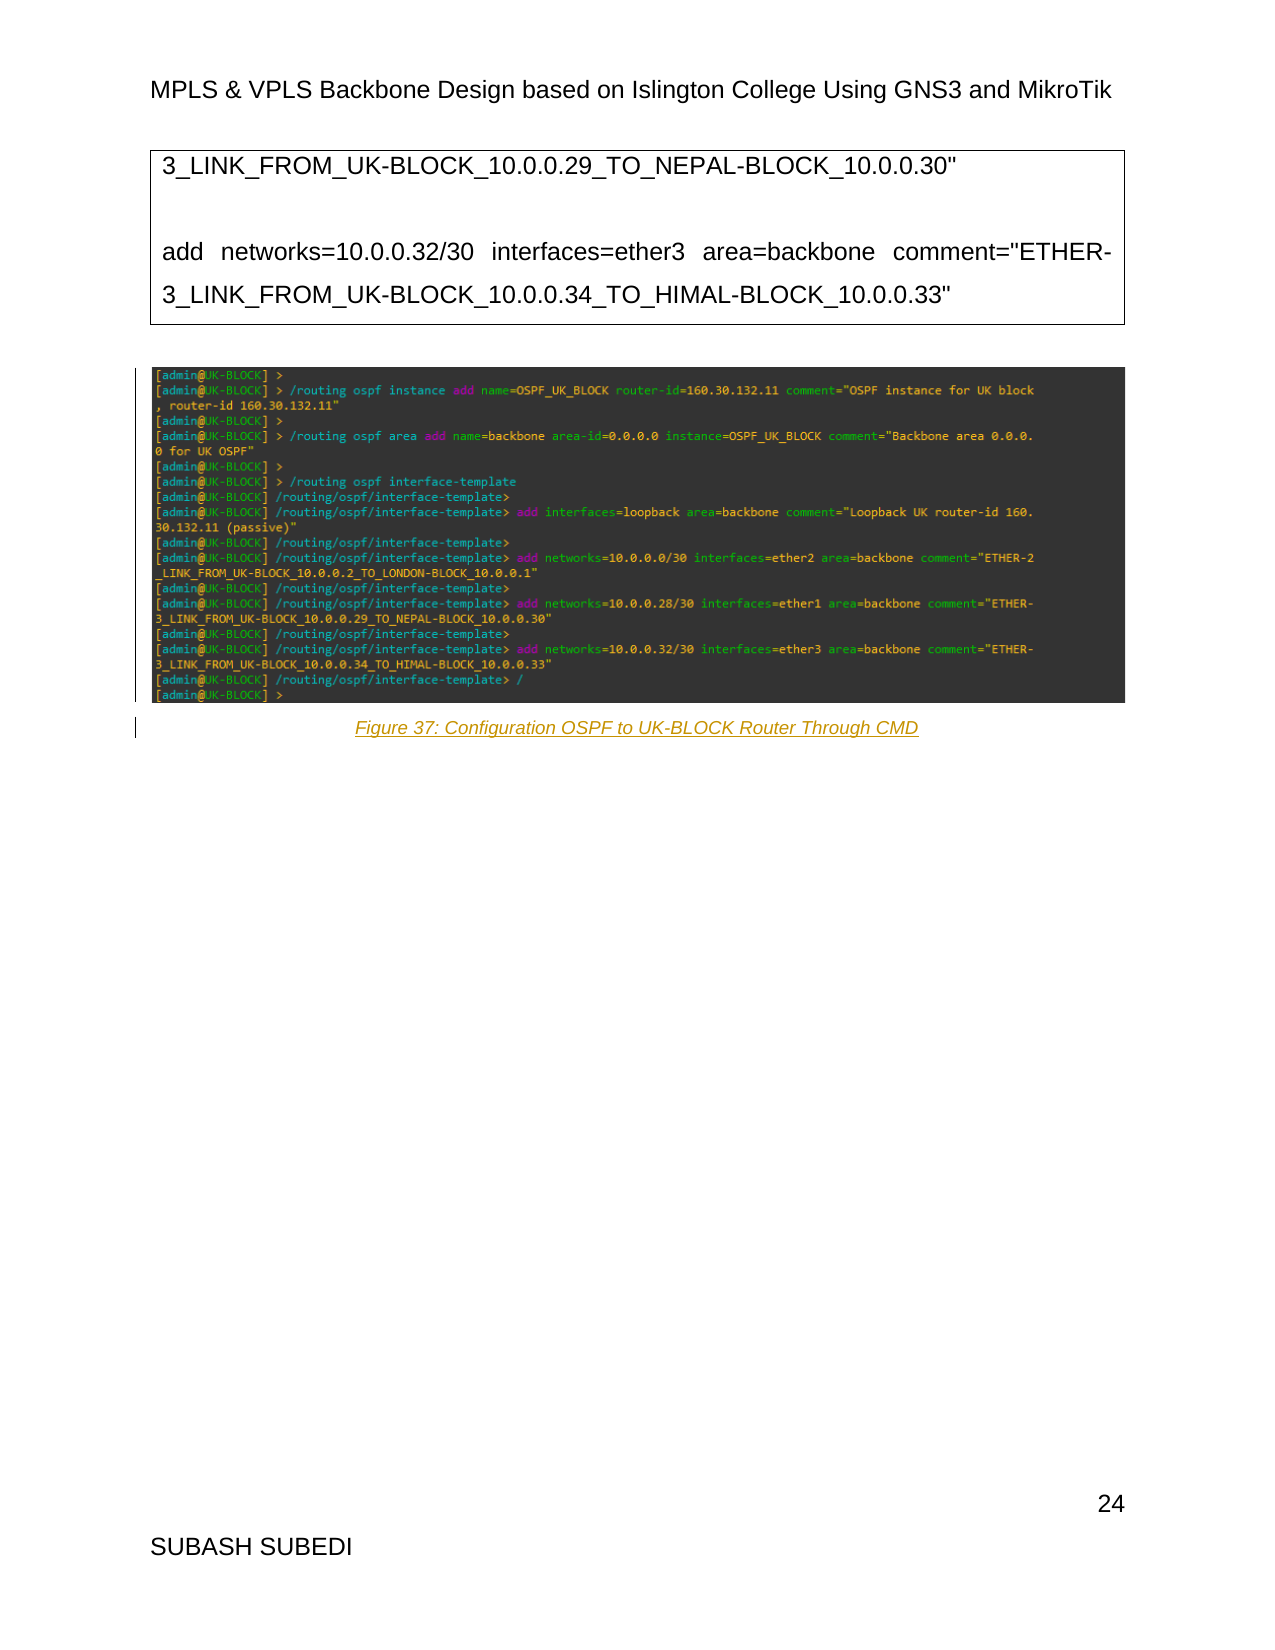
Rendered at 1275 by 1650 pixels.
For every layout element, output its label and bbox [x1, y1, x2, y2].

picture [150, 367, 1125, 703]
table_header [151, 151, 1124, 323]
